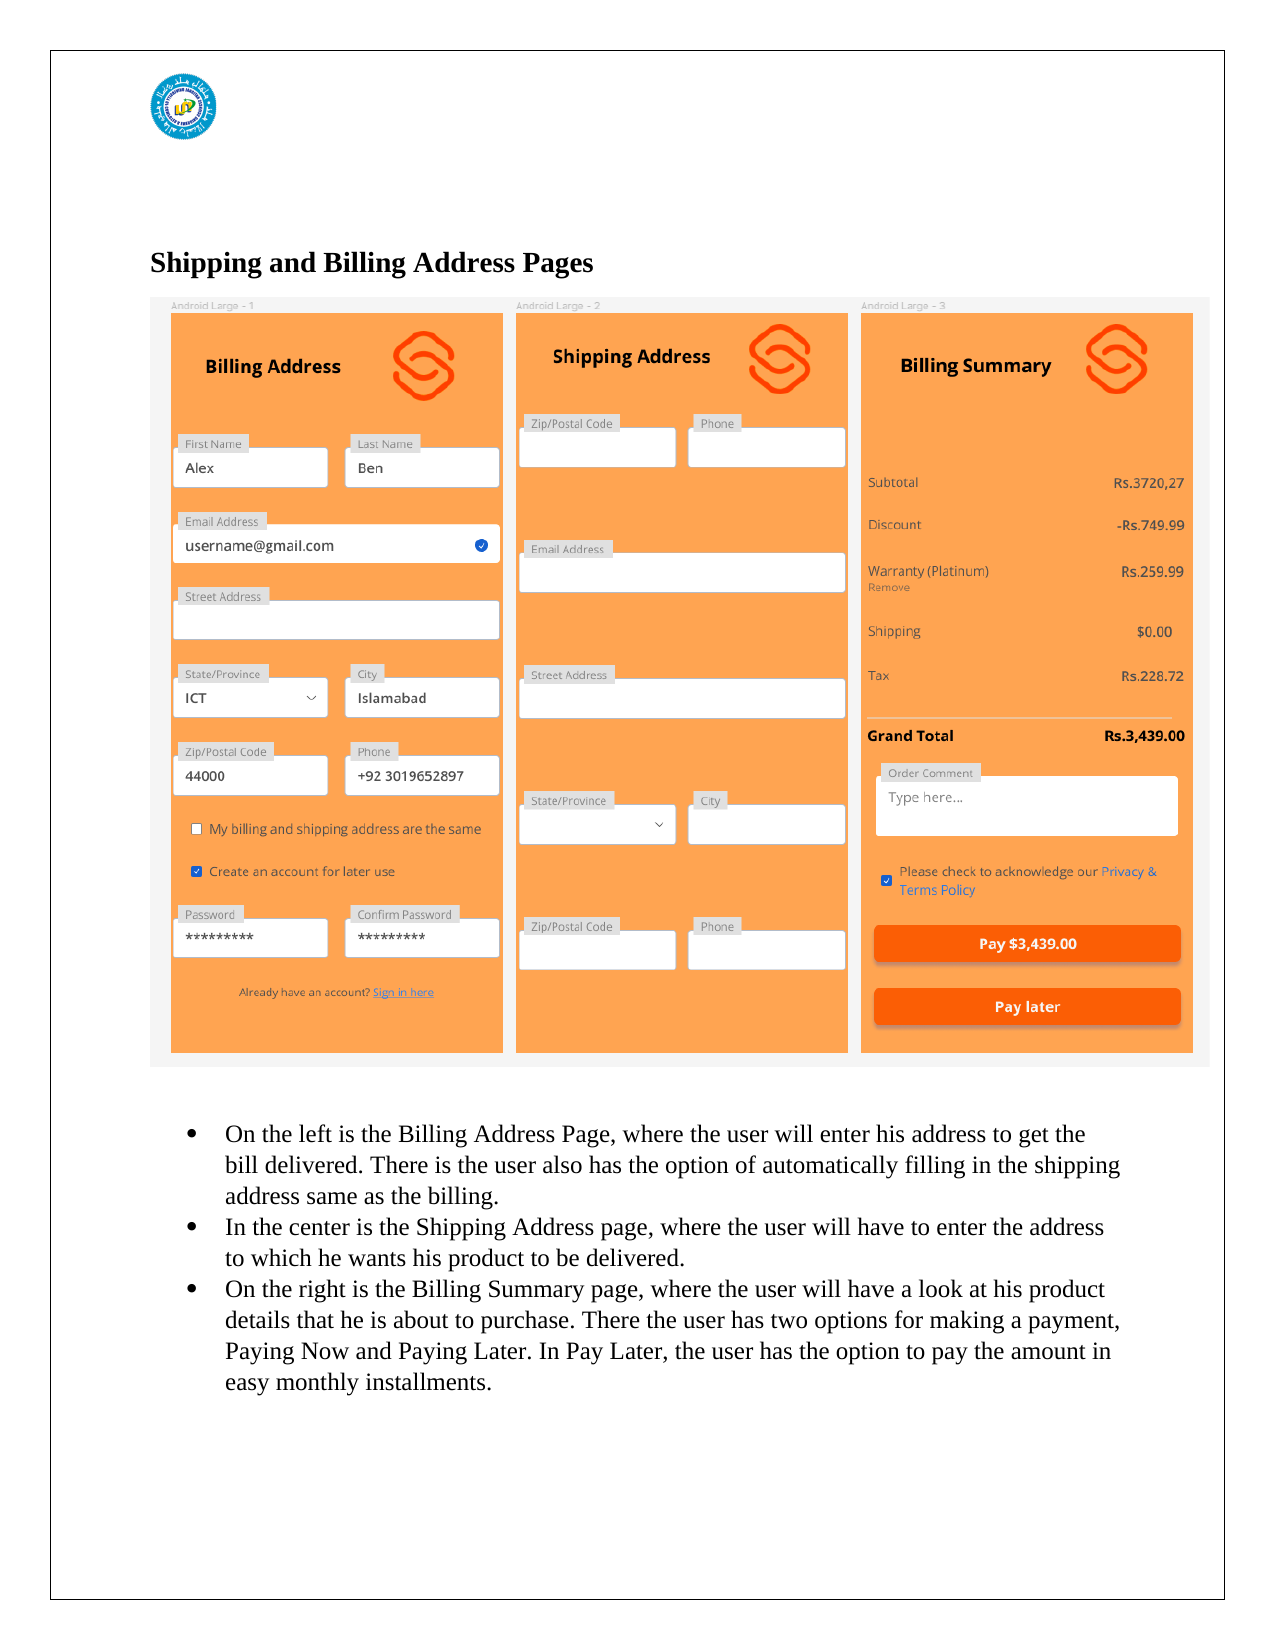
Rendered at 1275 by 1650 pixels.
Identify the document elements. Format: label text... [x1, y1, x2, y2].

picture [150, 111, 178, 140]
picture [164, 87, 203, 126]
subtitle Shipping and Billing Address Pages [150, 245, 1125, 279]
list On the left is the Billing Address Page, where the user will enter his address to get the bill delivered. There is the user also has the option of automatically filling in the shipping address same as the billing. [187, 1119, 1125, 1209]
list On the right is the Billing Summary page, where the user will have a look at his product details that he is about to purchase. There the user has two options for making a payment, Paying Now and Paying Later. In Pay Later, the user has the option to pay the amount in easy monthly installments. [187, 1274, 1125, 1396]
picture [150, 297, 1210, 1067]
picture [189, 73, 217, 102]
picture [189, 113, 217, 140]
list In the center is the Shipping Address page, where the user will have to enter the address to which he wants his product to be delivered. [187, 1212, 1125, 1272]
picture [150, 73, 182, 102]
